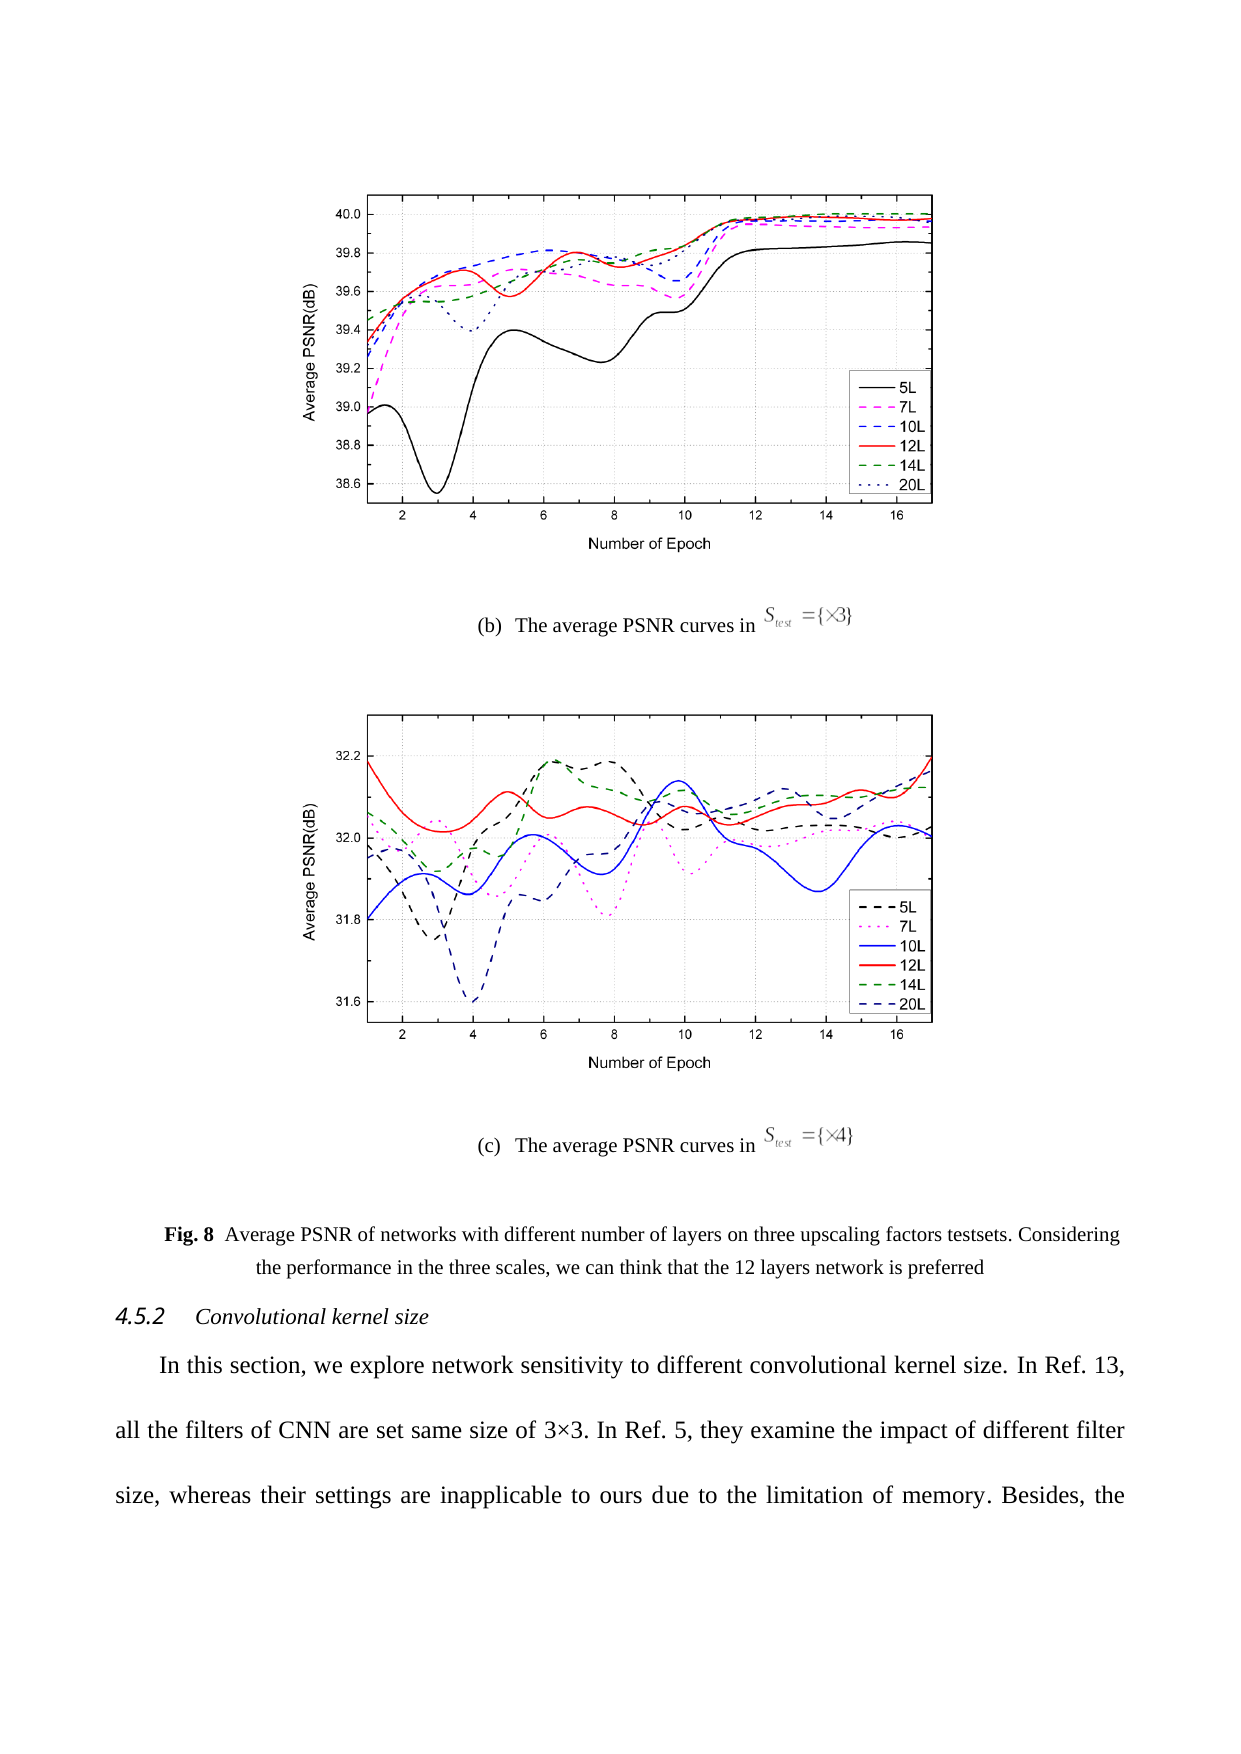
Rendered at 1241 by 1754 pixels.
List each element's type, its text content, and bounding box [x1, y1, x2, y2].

text Fig. 8 Average PSNR of networks with different number of layers on three upscaling factors testsets. Considering the performance in the three scales, we can think that the 12 layers network is preferred [115, 1218, 1125, 1283]
list Convolutional kernel size [115, 1299, 1125, 1332]
picture [219, 665, 1047, 1093]
list The average PSNR curves in [115, 601, 1125, 666]
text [115, 1348, 1125, 1511]
list The average PSNR curves in [115, 1121, 1125, 1186]
picture [219, 145, 1047, 574]
